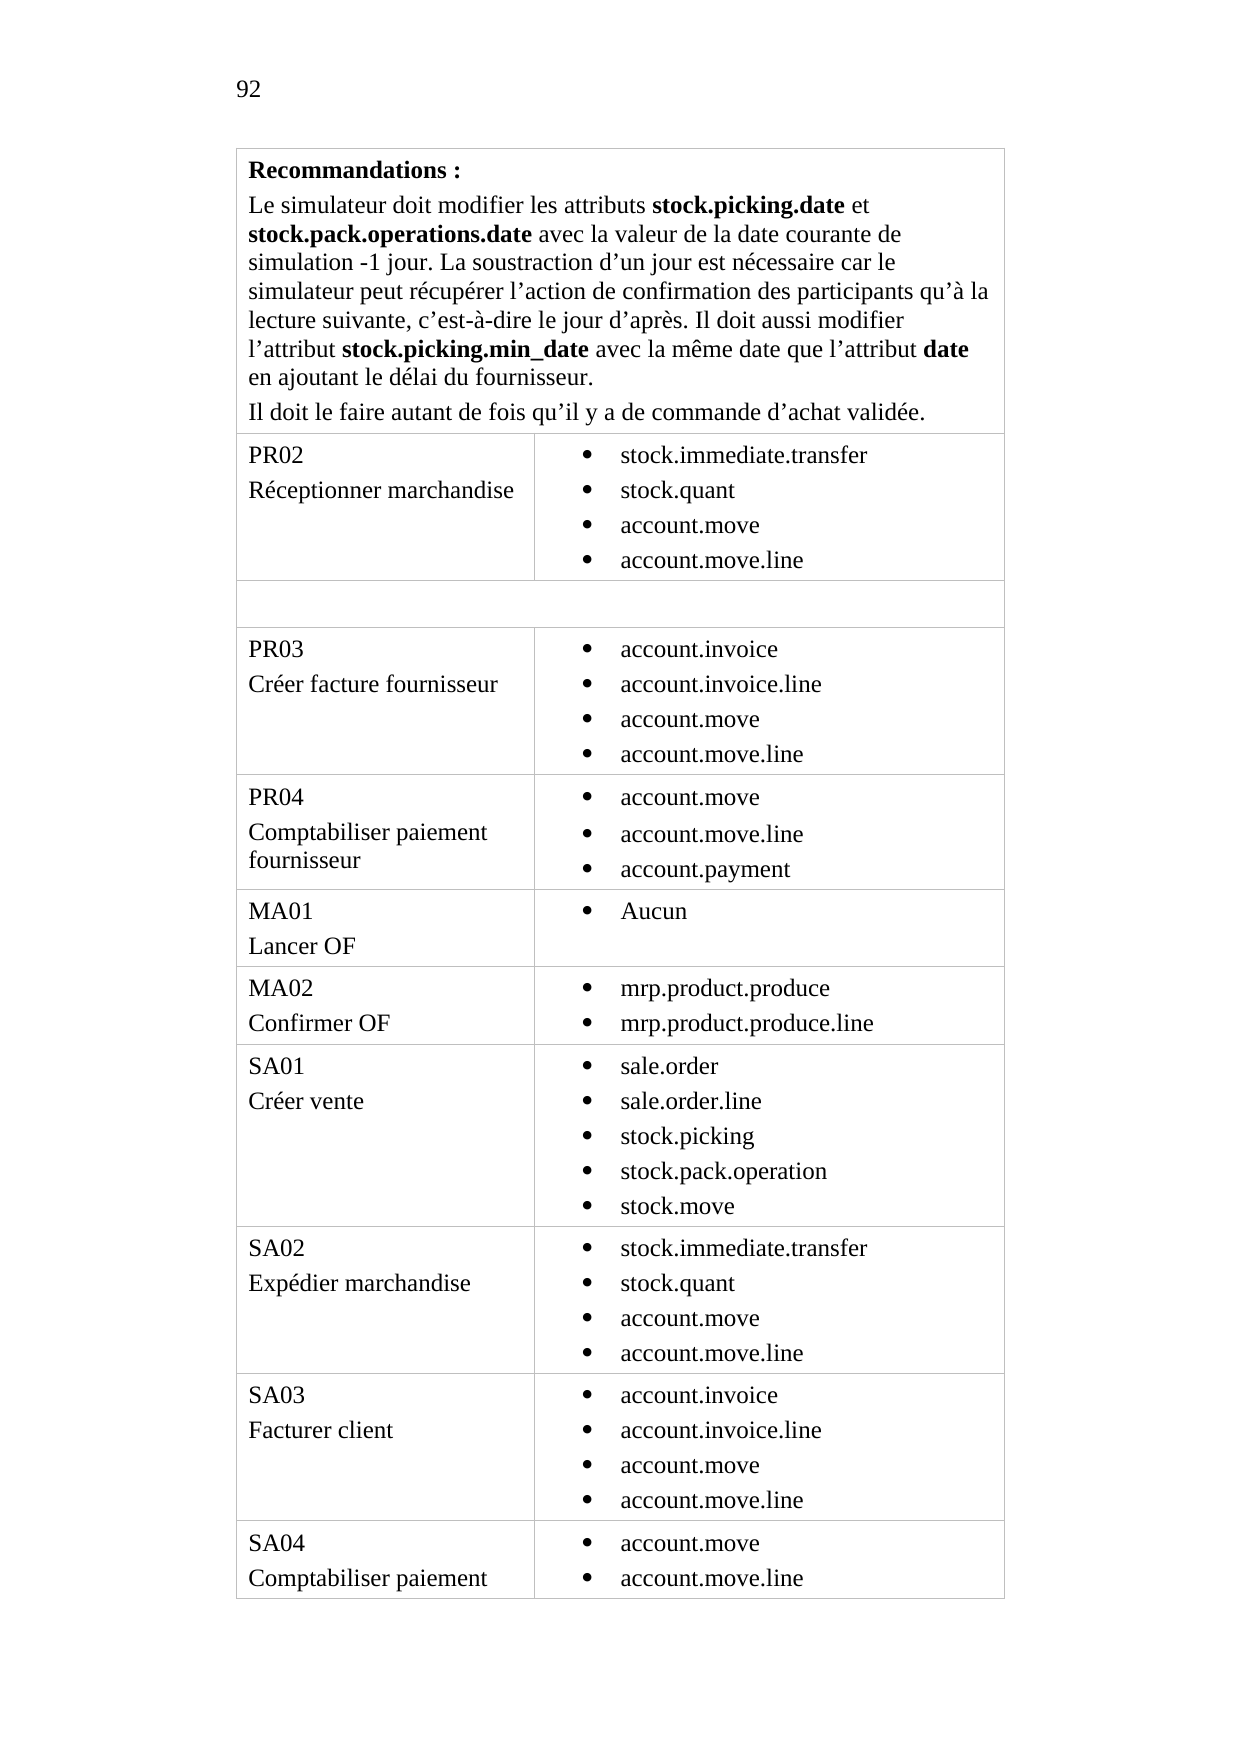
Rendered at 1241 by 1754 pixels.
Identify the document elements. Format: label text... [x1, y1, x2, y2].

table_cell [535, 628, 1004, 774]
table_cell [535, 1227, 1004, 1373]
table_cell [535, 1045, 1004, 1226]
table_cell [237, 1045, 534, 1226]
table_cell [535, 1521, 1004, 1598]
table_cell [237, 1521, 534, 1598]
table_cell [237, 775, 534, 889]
table_cell stock.immediate.transfer stock.quant account.move account.move.line [535, 434, 1004, 580]
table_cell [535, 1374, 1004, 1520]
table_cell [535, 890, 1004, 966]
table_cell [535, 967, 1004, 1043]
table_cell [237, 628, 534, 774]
table_cell Recommandations : Le simulateur doit modifier les attributs stock.picking.date et stock.pack.operations.date avec la valeur de la date courante de simulation -1 jour. La soustraction d’un jour est nécessaire car le simulateur peut récupérer l’action de confirmation des participants qu’à la lecture suivante, c’est-à-dire le jour d’après. Il doit aussi modifier l’attribut stock.picking.min_date avec la même date que l’attribut date en ajoutant le délai du fournisseur. Il doit le faire autant de fois qu’il y a de commande d’achat validée. [237, 149, 1004, 432]
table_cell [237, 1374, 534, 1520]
table_cell PR02 Réceptionner marchandise [237, 434, 534, 580]
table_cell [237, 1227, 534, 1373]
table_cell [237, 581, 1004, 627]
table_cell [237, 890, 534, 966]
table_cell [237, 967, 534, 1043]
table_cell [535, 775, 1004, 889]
